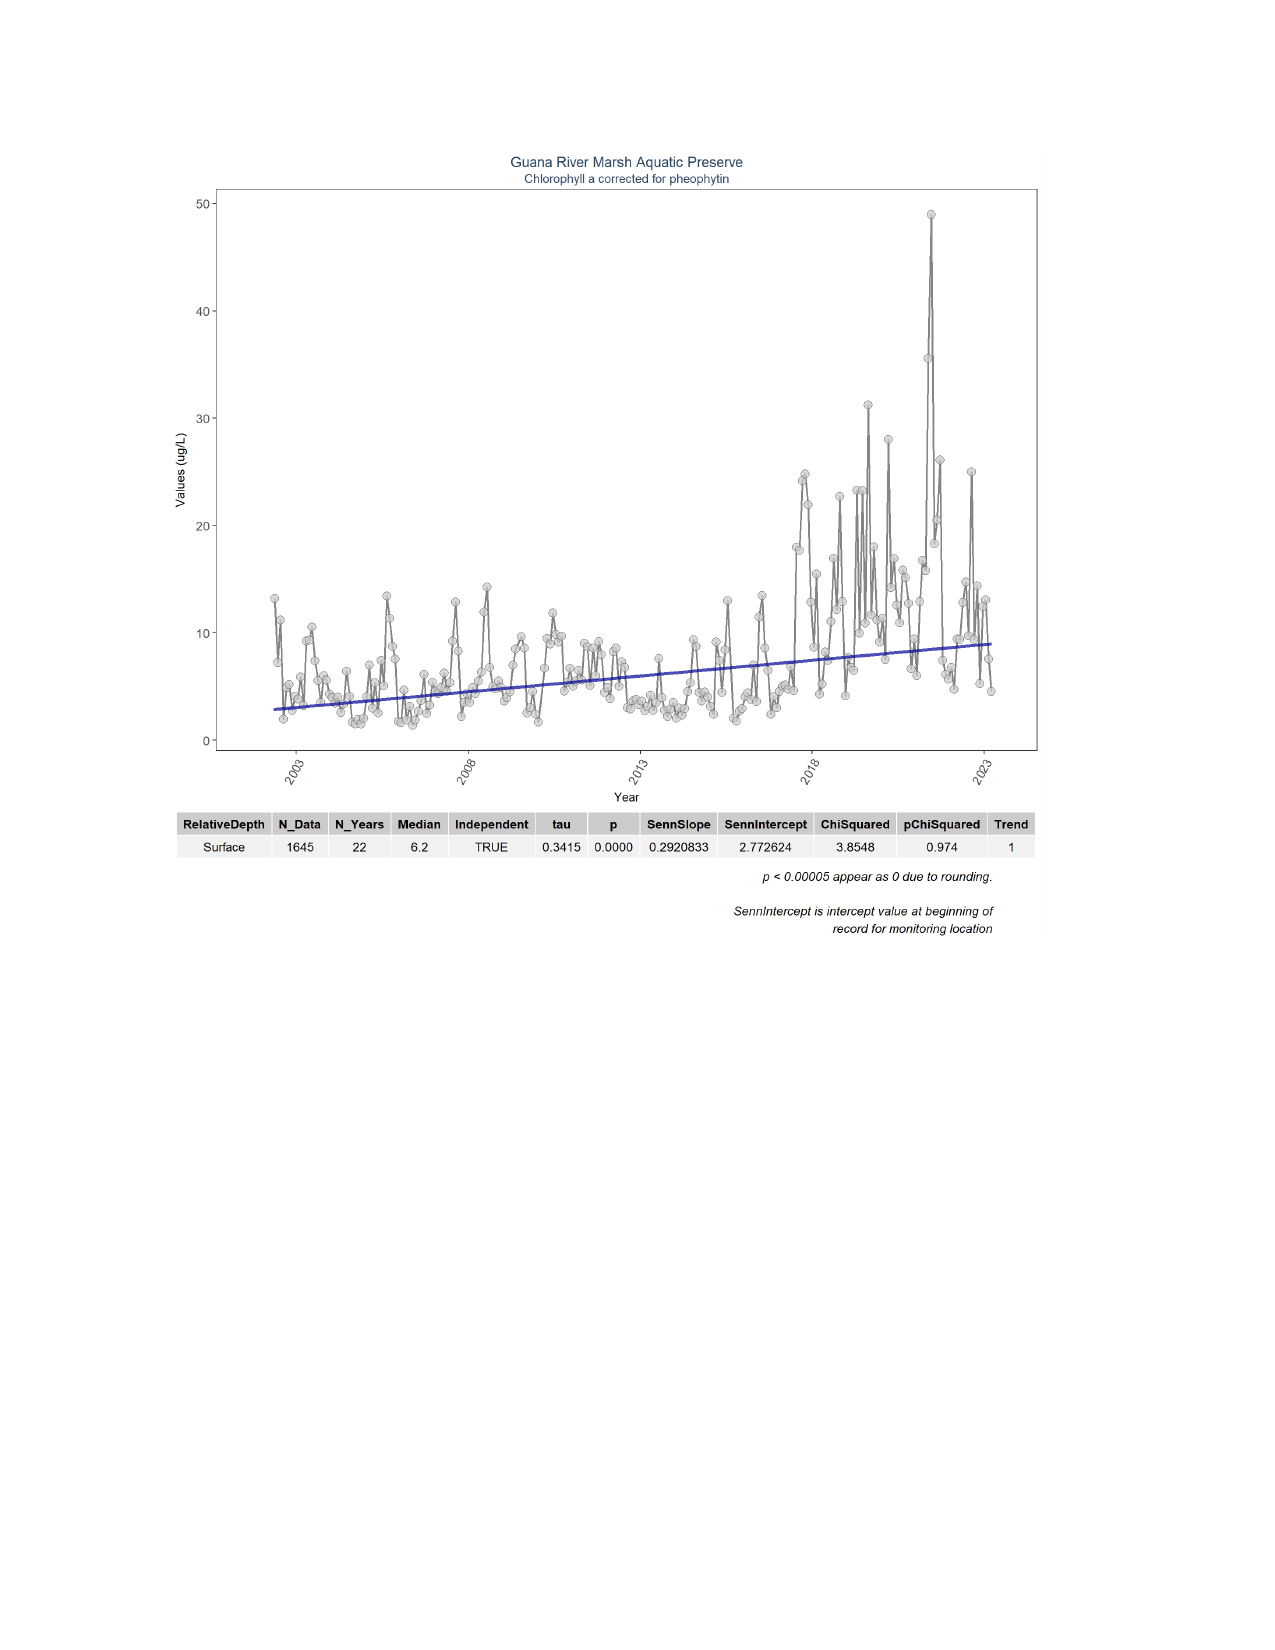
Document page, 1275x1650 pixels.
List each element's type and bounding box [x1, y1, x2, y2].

picture [168, 150, 1044, 938]
